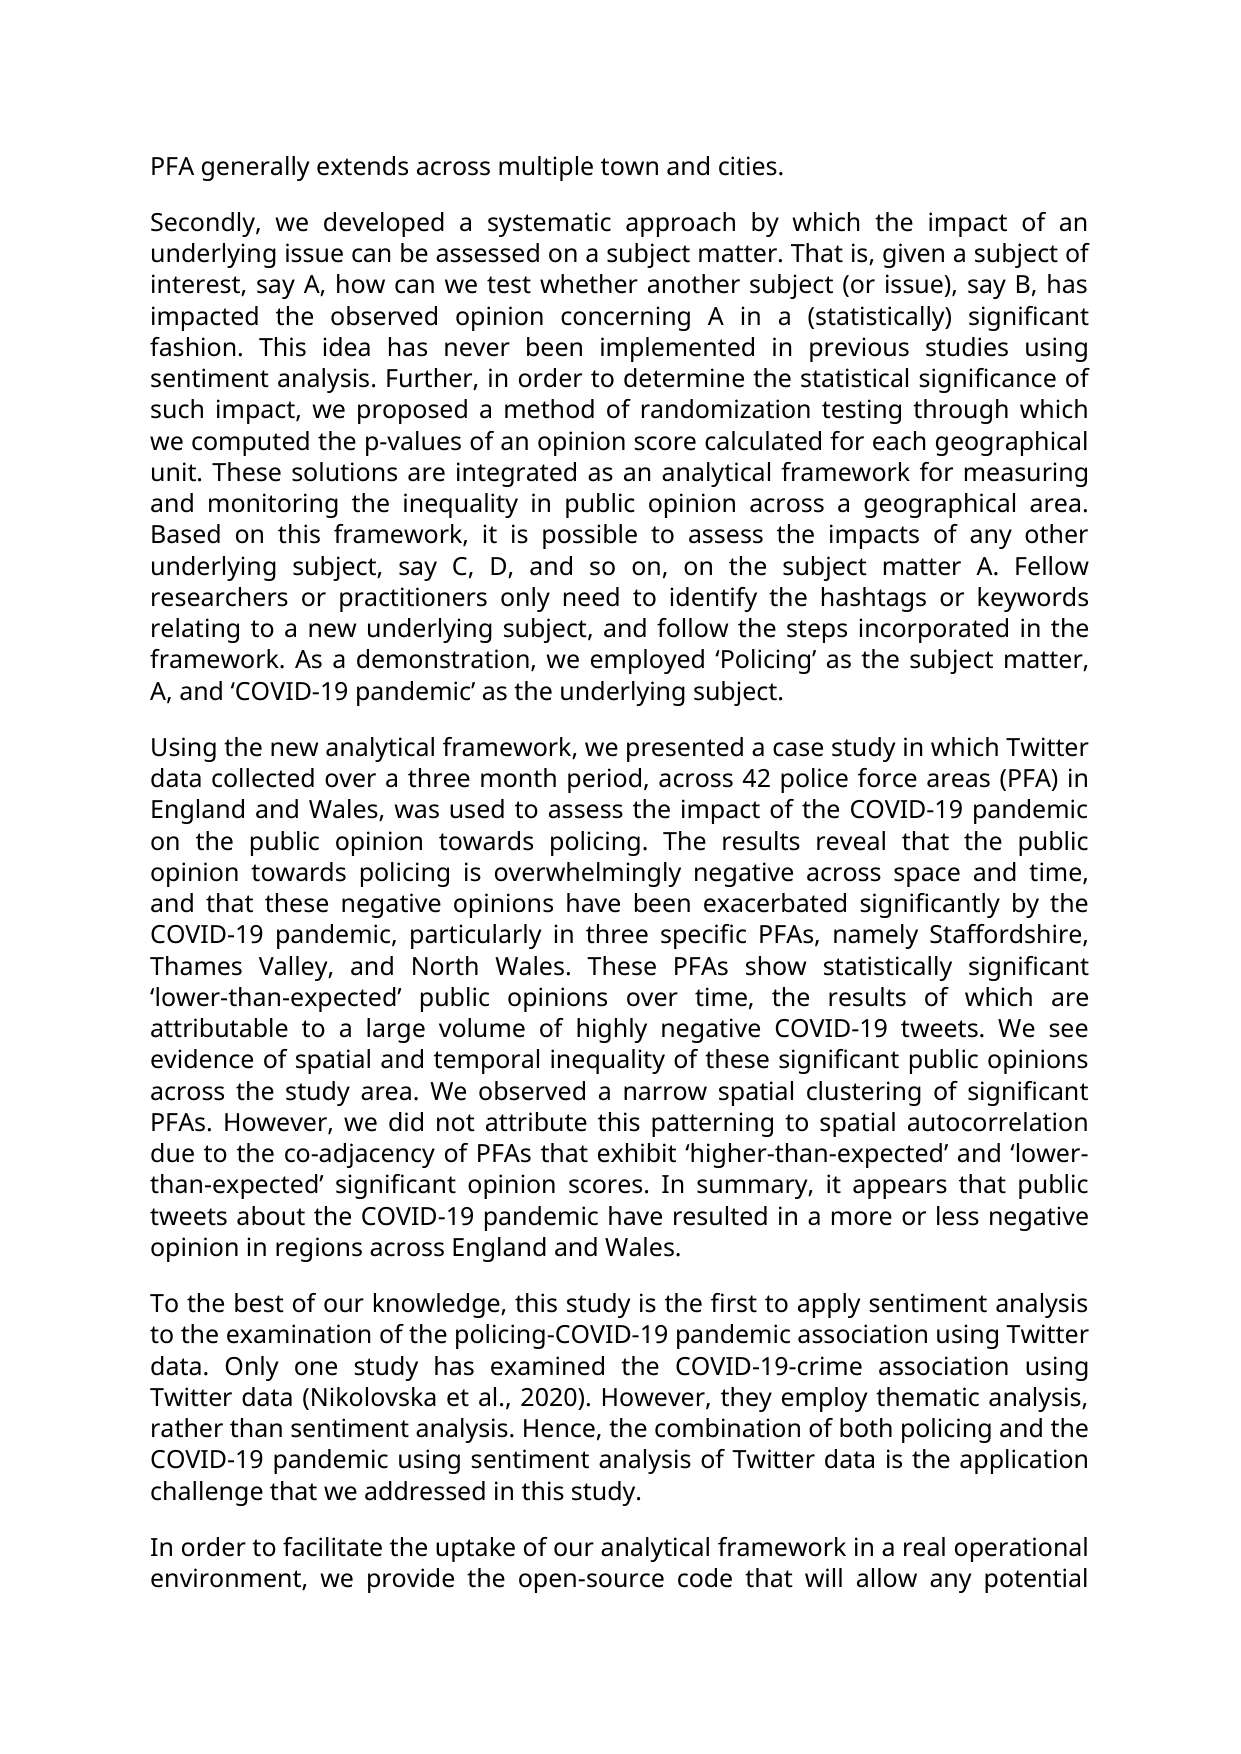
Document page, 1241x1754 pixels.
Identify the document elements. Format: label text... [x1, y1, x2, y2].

text Secondly, we developed a systematic approach by which the impact of an underlying issue can be assessed on a subject matter. That is, given a subject of interest, say A, how can we test whether another subject (or issue), say B, has impacted the observed opinion concerning A in a (statistically) significant fashion. This idea has never been implemented in previous studies using sentiment analysis. Further, in order to determine the statistical significance of such impact, we proposed a method of randomization testing through which we computed the p-values of an opinion score calculated for each geographical unit. These solutions are integrated as an analytical framework for measuring and monitoring the inequality in public opinion across a geographical area. Based on this framework, it is possible to assess the impacts of any other underlying subject, say C, D, and so on, on the subject matter A. Fellow researchers or practitioners only need to identify the hashtags or keywords relating to a new underlying subject, and follow the steps incorporated in the framework. As a demonstration, we employed ‘Policing’ as the subject matter, A, and ‘COVID-19 pandemic’ as the underlying subject. [150, 206, 1090, 706]
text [150, 150, 1090, 181]
text Using the new analytical framework, we presented a case study in which Twitter data collected over a three month period, across 42 police force areas (PFA) in England and Wales, was used to assess the impact of the COVID-19 pandemic on the public opinion towards policing. The results reveal that the public opinion towards policing is overwhelmingly negative across space and time, and that these negative opinions have been exacerbated significantly by the COVID-19 pandemic, particularly in three specific PFAs, namely Staffordshire, Thames Valley, and North Wales. These PFAs show statistically significant ‘lower-than-expected’ public opinions over time, the results of which are attributable to a large volume of highly negative COVID-19 tweets. We see evidence of spatial and temporal inequality of these significant public opinions across the study area. We observed a narrow spatial clustering of significant PFAs. However, we did not attribute this patterning to spatial autocorrelation due to the co-adjacency of PFAs that exhibit ‘higher-than-expected’ and ‘lower-than-expected’ significant opinion scores. In summary, it appears that public tweets about the COVID-19 pandemic have resulted in a more or less negative opinion in regions across England and Wales. [150, 731, 1090, 1262]
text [150, 1531, 1090, 1594]
text To the best of our knowledge, this study is the first to apply sentiment analysis to the examination of the policing-COVID-19 pandemic association using Twitter data. Only one study has examined the COVID-19-crime association using Twitter data (Nikolovska et al., 2020). However, they employ thematic analysis, rather than sentiment analysis. Hence, the combination of both policing and the COVID-19 pandemic using sentiment analysis of Twitter data is the application challenge that we addressed in this study. [150, 1287, 1090, 1506]
